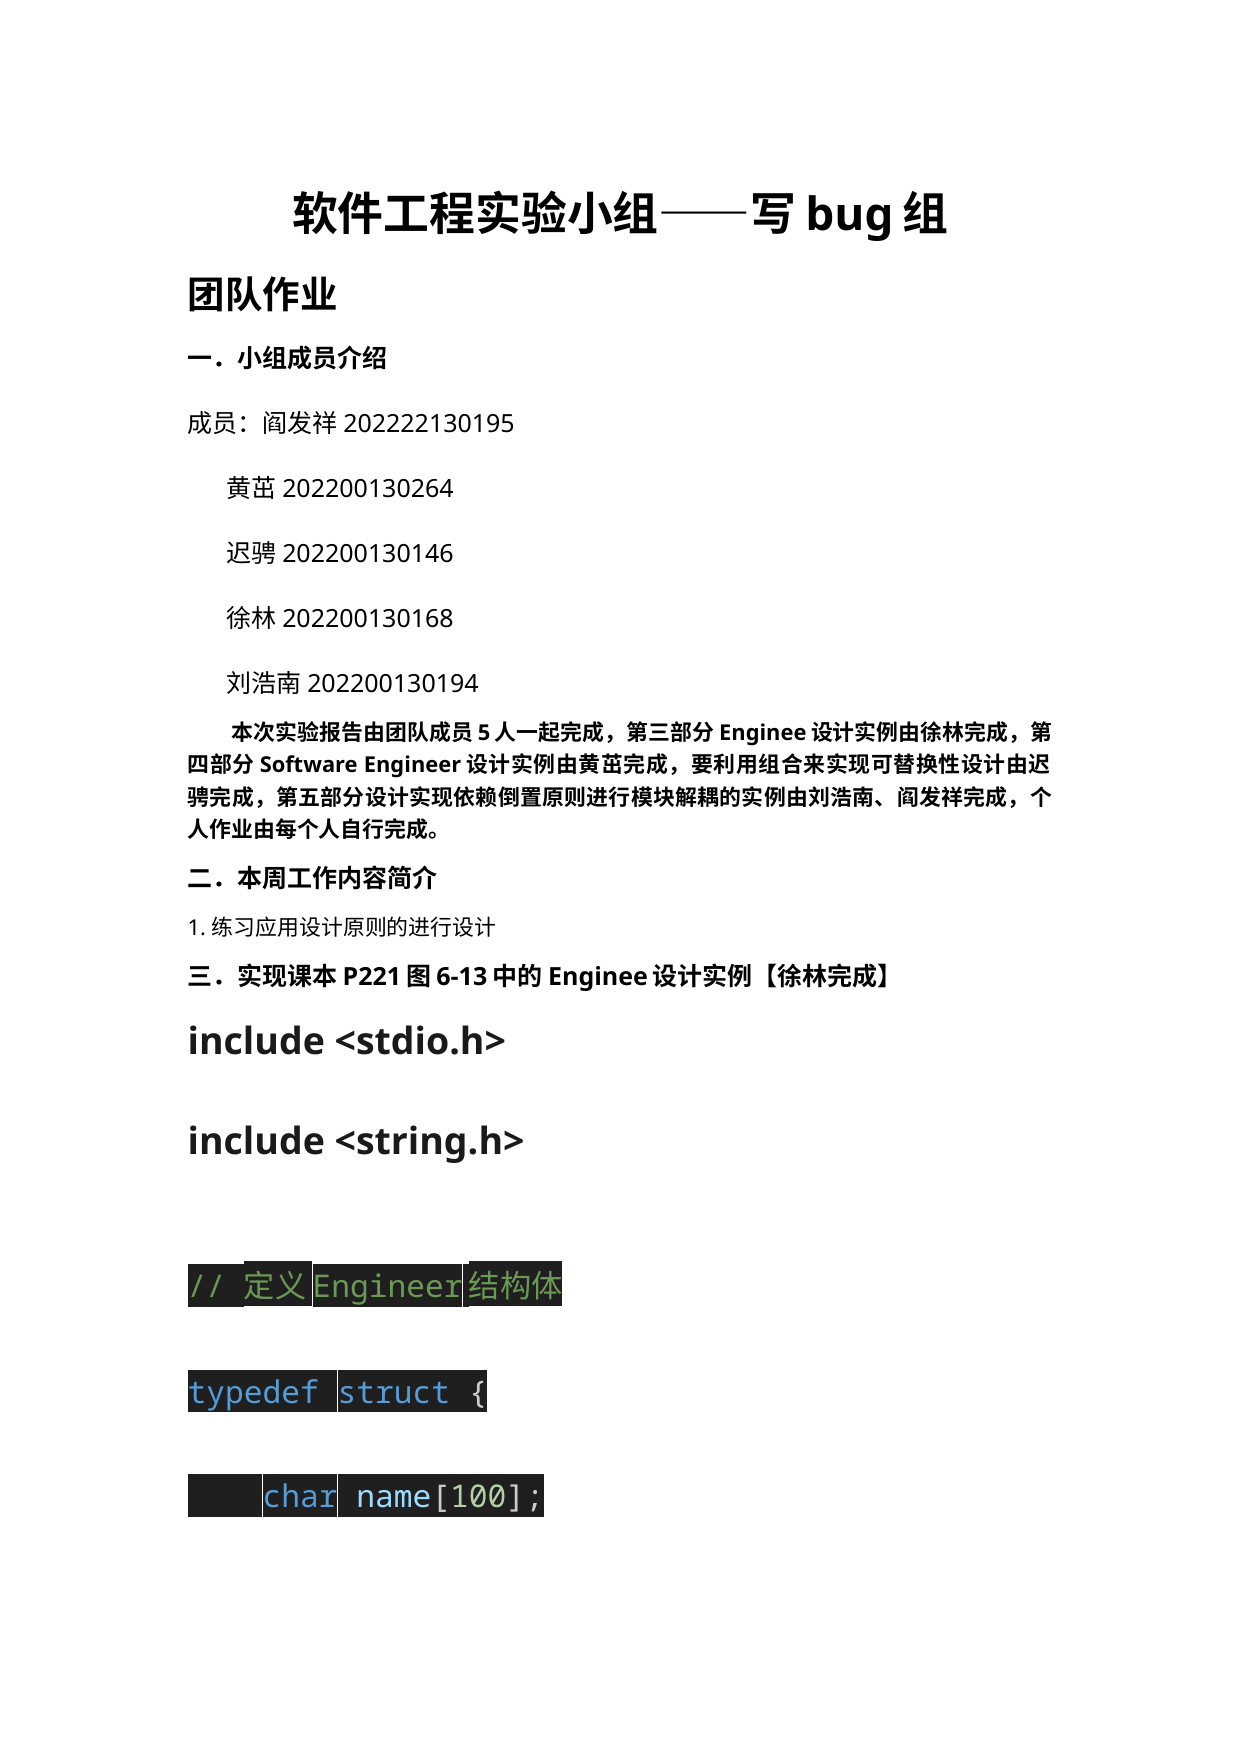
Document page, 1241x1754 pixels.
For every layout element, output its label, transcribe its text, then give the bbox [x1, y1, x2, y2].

text 三．实现课本P221图6-13中的 Enginee设计实例【徐林完成】 [187, 942, 1053, 1007]
text 本次实验报告由团队成员5人一起完成，第三部分Enginee设计实例由徐林完成，第四部分Software Engineer设计实例由黄茁完成，要利用组合来实现可替换性设计由迟骋完成，第五部分设计实现依赖倒置原则进行模块解耦的实例由刘浩南、阎发祥完成，个人作业由每个人自行完成。 [187, 714, 1053, 844]
text 软件工程实验小组——写bug组 [187, 162, 1053, 259]
text 二．本周工作内容简介 [187, 844, 1053, 909]
subtitle include <stdio.h> [187, 1007, 1053, 1072]
subtitle include <string.h> [187, 1108, 1053, 1173]
text 徐林 202200130168 [187, 584, 1053, 649]
text 迟骋 202200130146 [187, 519, 1053, 584]
text 成员：阎发祥 202222130195 [187, 389, 1053, 454]
text 1. 练习应用设计原则的进行设计 [187, 909, 1053, 942]
text 一．小组成员介绍 [187, 324, 1053, 389]
text 刘浩南 202200130194 [187, 649, 1053, 714]
text 黄茁 202200130264 [187, 454, 1053, 519]
text char name[100]; [187, 1463, 1053, 1528]
text 团队作业 [187, 259, 1053, 324]
text // 定义Engineer结构体 [187, 1251, 1053, 1316]
text typedef struct { [187, 1358, 1053, 1423]
